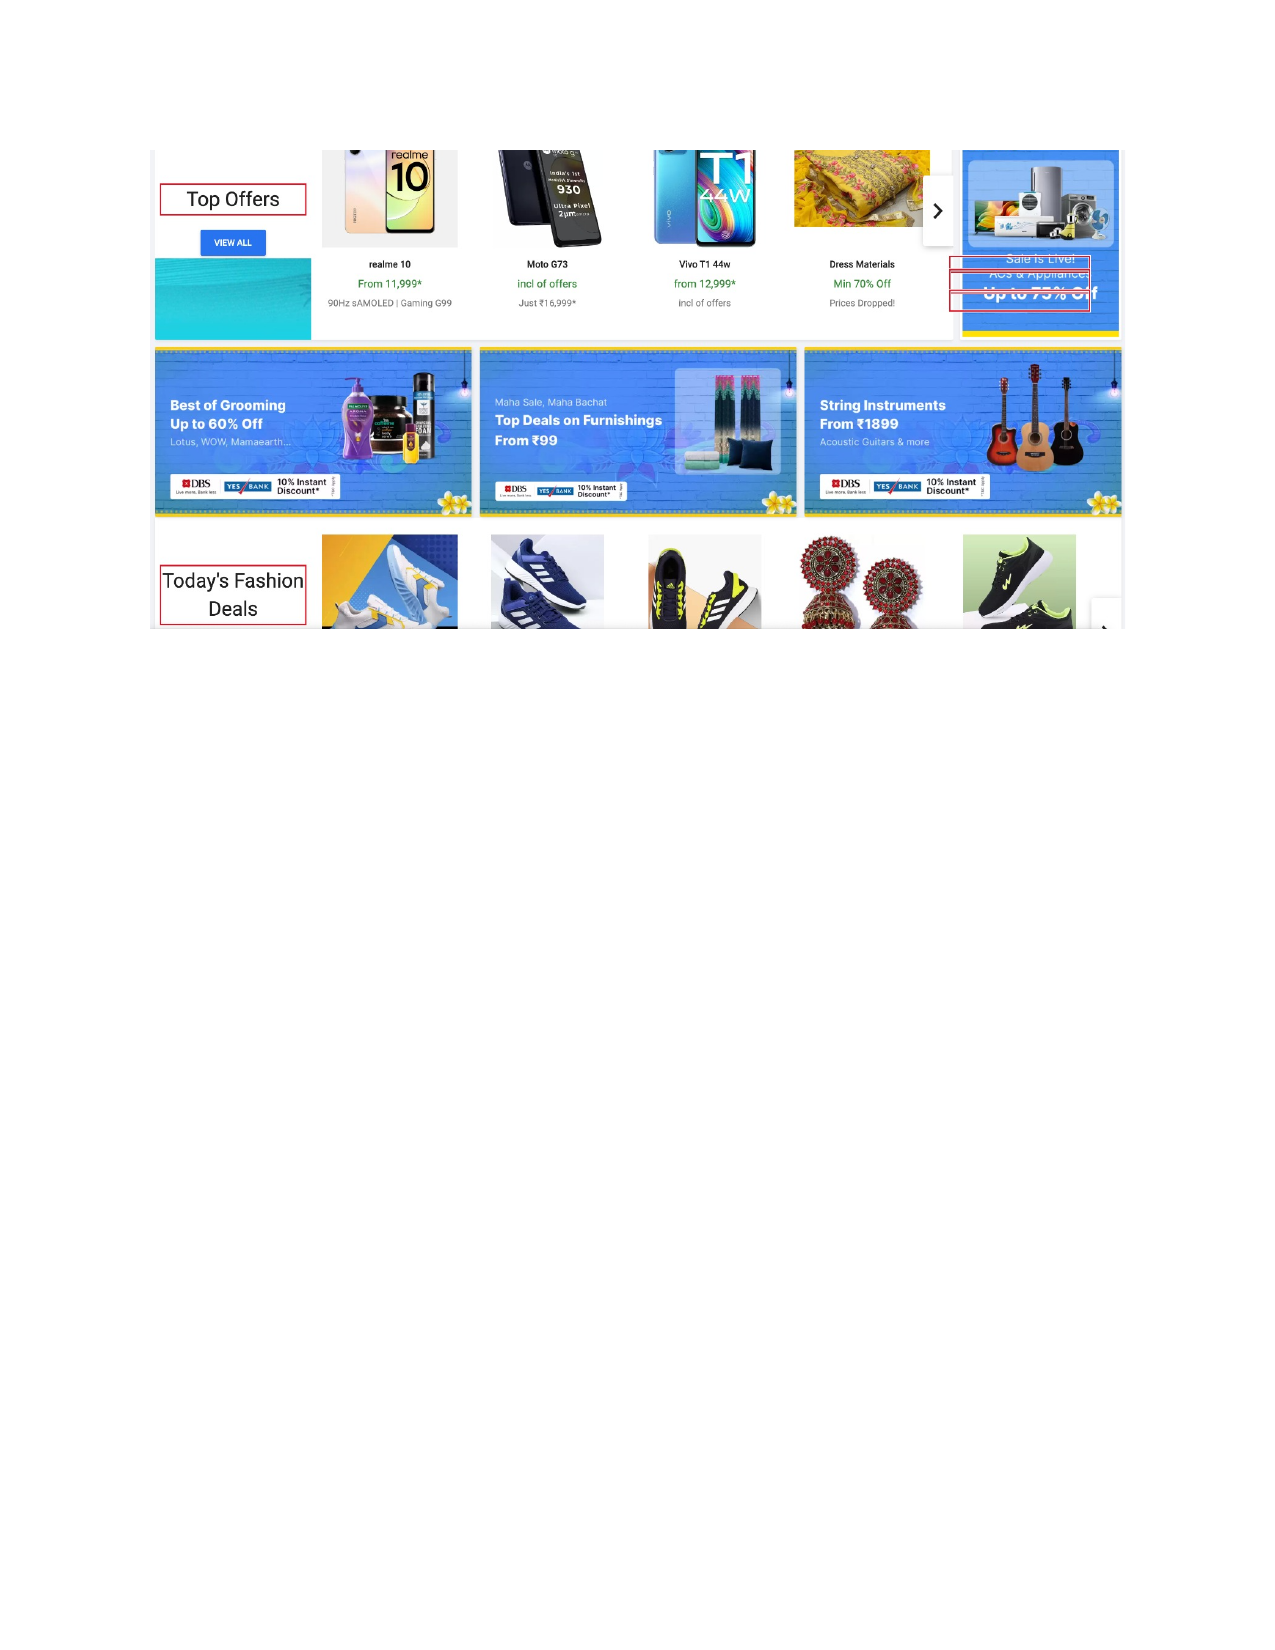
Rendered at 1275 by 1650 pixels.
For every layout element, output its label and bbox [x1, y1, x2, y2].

picture [150, 150, 1125, 629]
